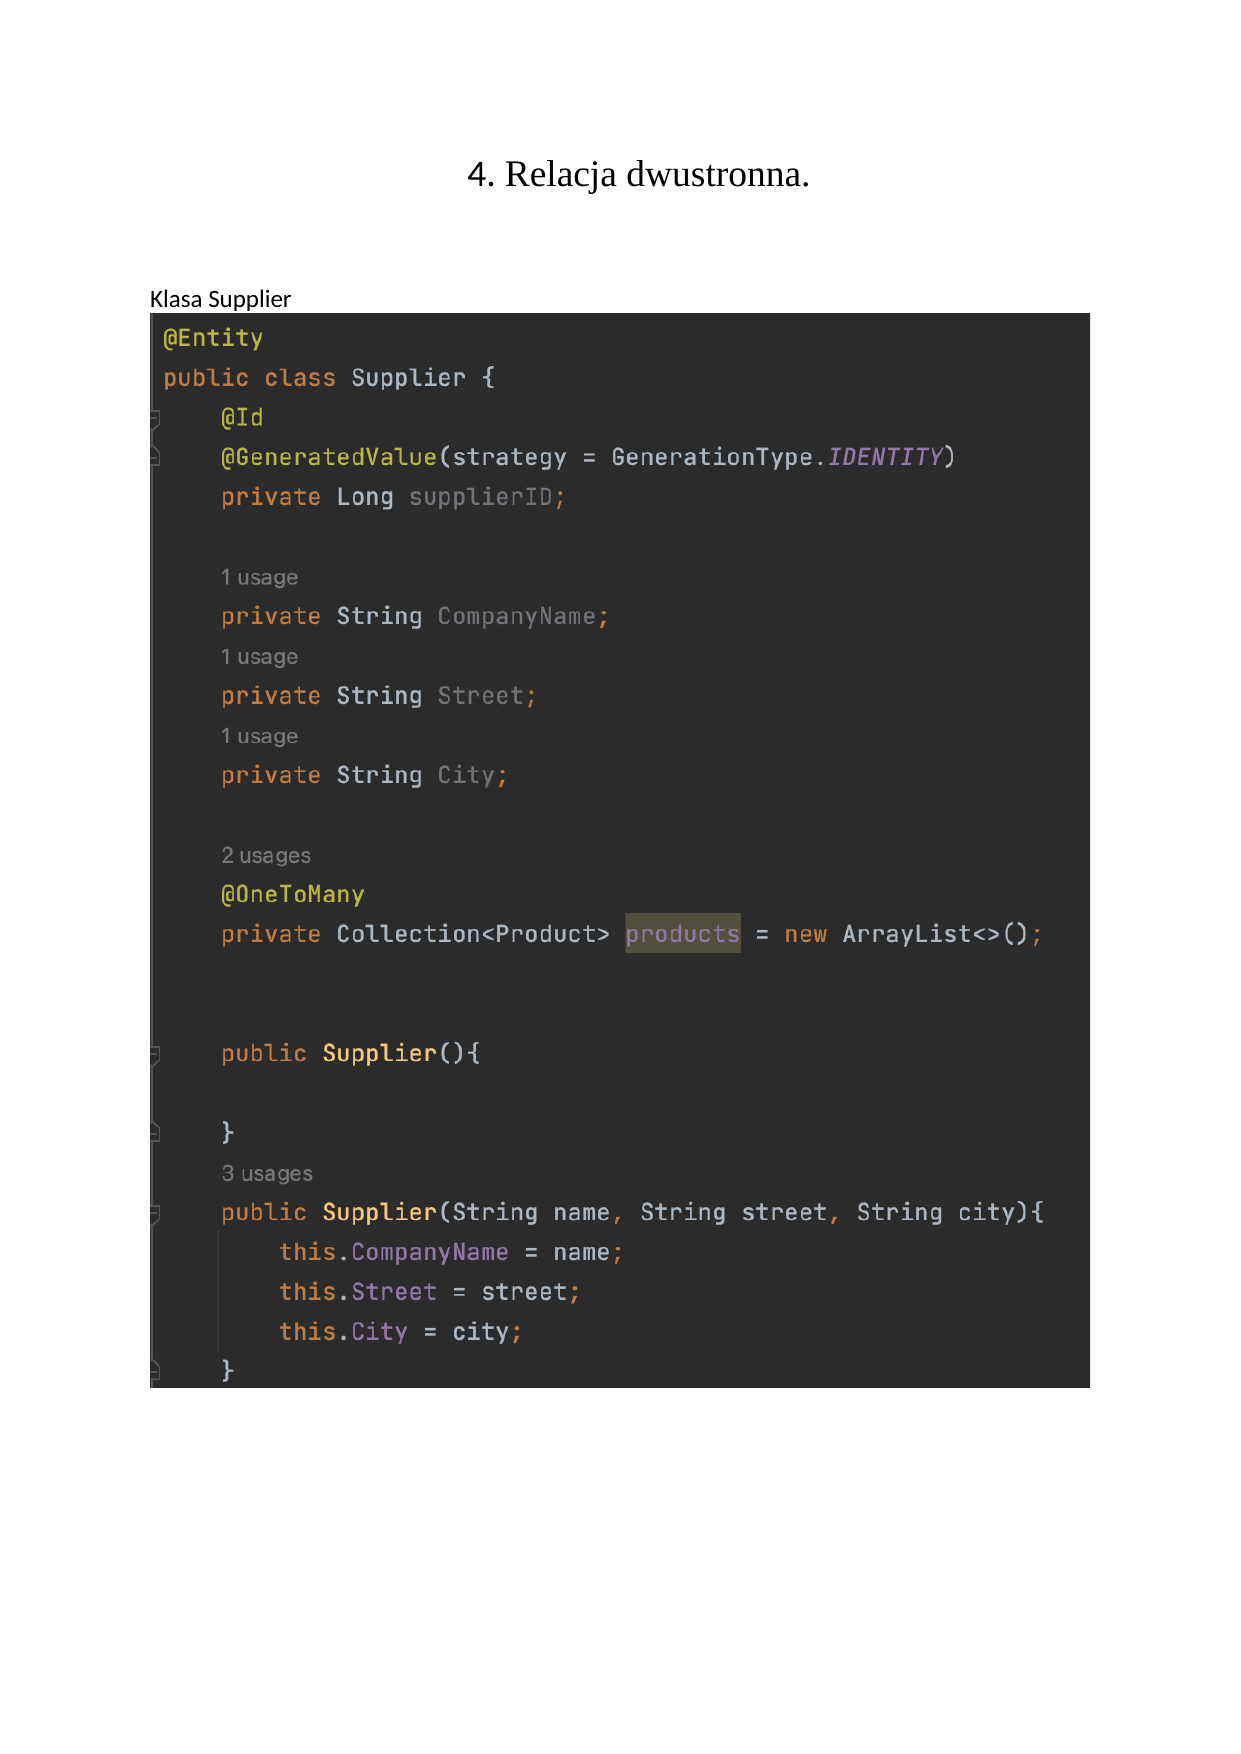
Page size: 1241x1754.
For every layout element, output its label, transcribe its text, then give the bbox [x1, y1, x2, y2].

picture [150, 313, 1091, 1388]
list Relacja dwustronna. [187, 150, 1090, 196]
text Klasa Supplier [150, 283, 1090, 313]
